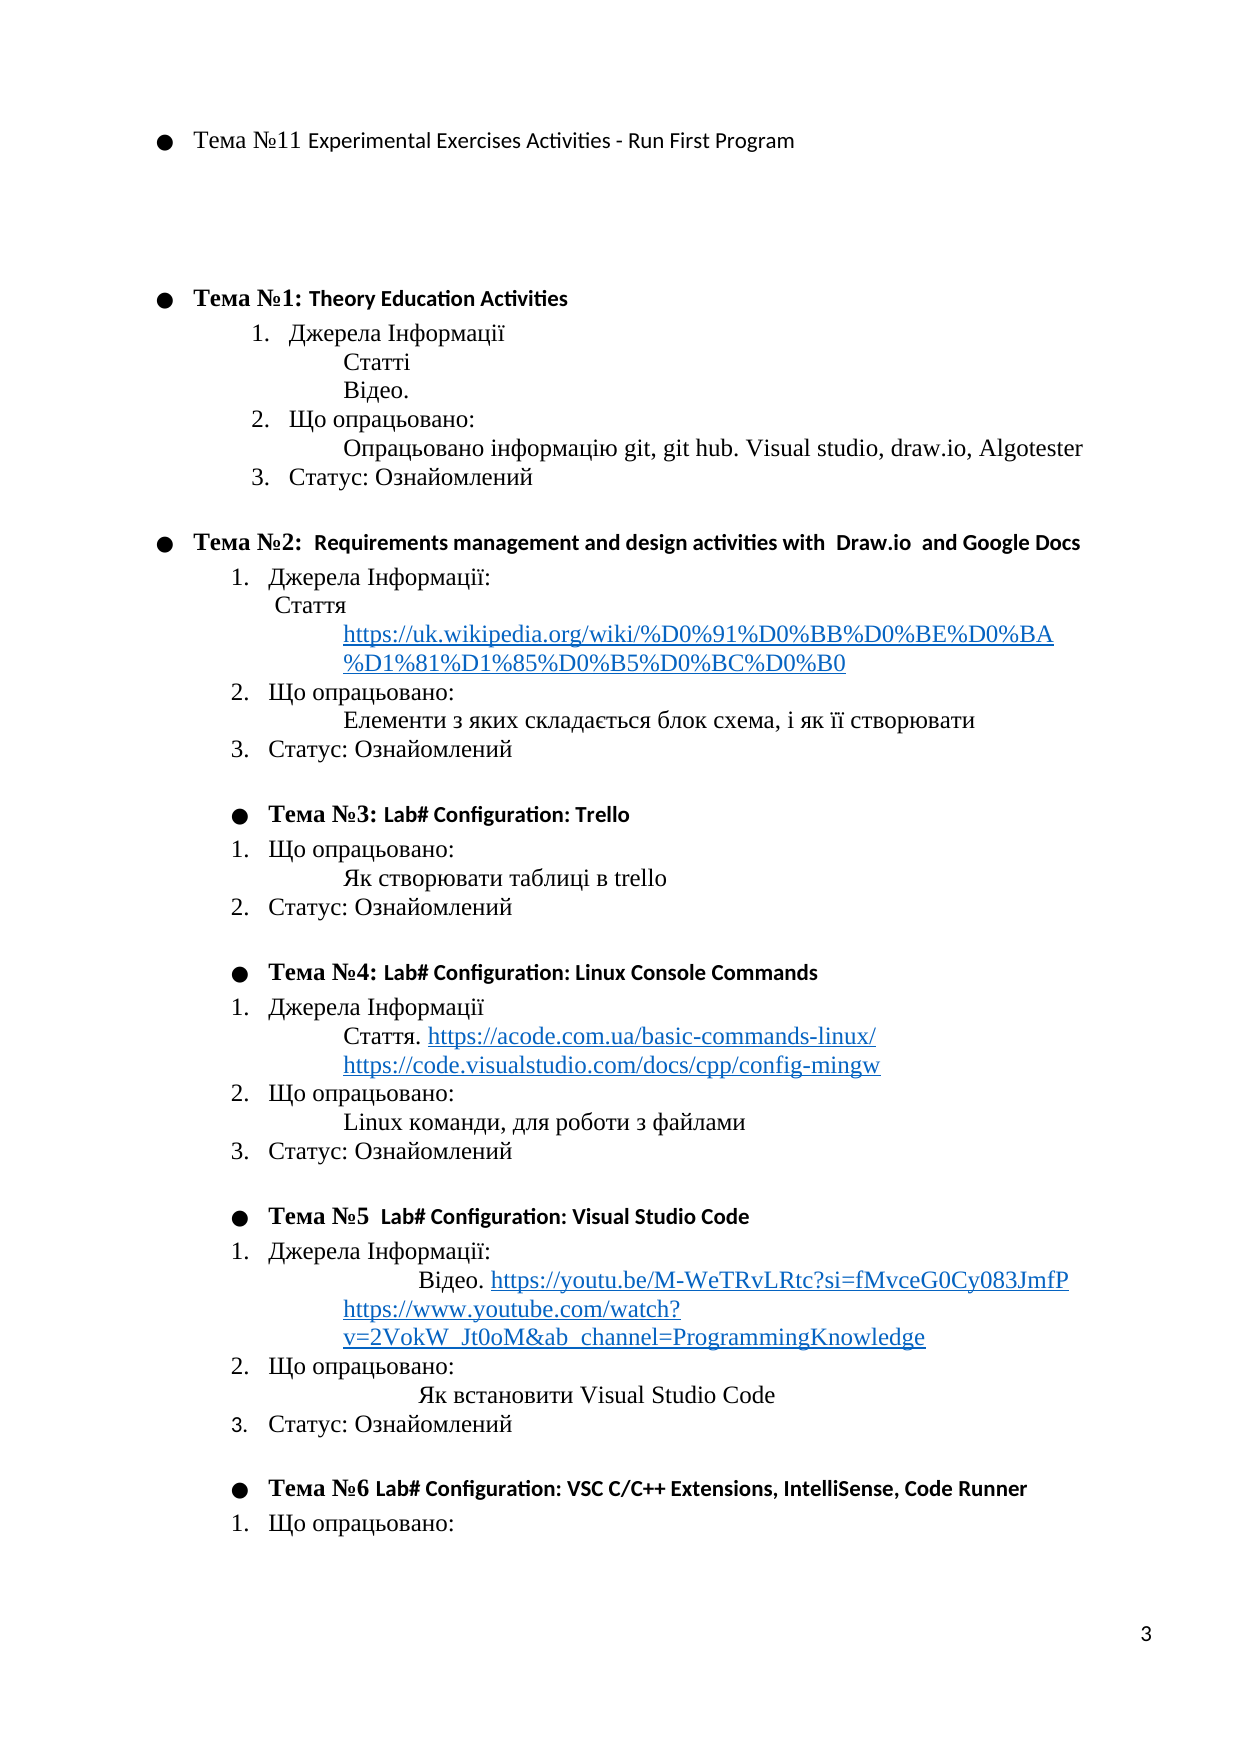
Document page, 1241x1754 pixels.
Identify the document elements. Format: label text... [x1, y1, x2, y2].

text Статті [343, 347, 1152, 375]
text Як встановити Visual Studio Code [418, 1380, 1152, 1409]
list Що опрацьовано: [231, 834, 1152, 863]
list Статус: Ознайомлений [231, 1409, 1152, 1438]
list Статус: Ознайомлений [251, 462, 1152, 490]
list Що опрацьовано: [231, 677, 1152, 706]
text https://code.visualstudio.com/docs/cpp/config-mingw [343, 1050, 1152, 1078]
list Статус: Ознайомлений [231, 1136, 1152, 1165]
list Тема №11 Experimental Exercises Activities - Run First Program [156, 118, 1152, 161]
list Тема №6 Lab# Configuration: VSC C/C++ Extensions, IntelliSense, Code Runner [231, 1466, 1152, 1508]
list Тема №2: Requirements management and design activities with Draw.io and Google Docs [156, 519, 1152, 562]
list Джерела Інформації: [231, 562, 1152, 591]
list Тема №3: Lab# Configuration: Trello [231, 792, 1152, 834]
list Тема №1: Theory Education Activities [156, 275, 1152, 318]
list Статус: Ознайомлений [231, 734, 1152, 763]
text Опрацьовано інформацію git, git hub. Visual studio, draw.io, Algotester [343, 433, 1152, 462]
list Джерела Інформації: [231, 1236, 1152, 1265]
text https://www.youtube.com/watch?v=2VokW_Jt0oM&ab_channel=ProgrammingKnowledge [343, 1294, 1152, 1351]
text Елементи з яких складається блок схема, і як її створювати [343, 706, 1152, 734]
list Джерела Інформації [251, 318, 1152, 347]
text Стаття. https://acode.com.ua/basic-commands-linux/ [343, 1021, 1152, 1050]
list Тема №4: Lab# Configuration: Linux Console Commands [231, 949, 1152, 992]
list Статус: Ознайомлений [231, 892, 1152, 921]
list Джерела Інформації [231, 992, 1152, 1021]
text Linux команди, для роботи з файлами [343, 1107, 1152, 1136]
text Відео. https://youtu.be/M-WeTRvLRtc?si=fMvceG0Cy083JmfP [418, 1265, 1152, 1294]
text Відео. [343, 375, 1152, 404]
list Що опрацьовано: [231, 1351, 1152, 1380]
list Що опрацьовано: [251, 404, 1152, 433]
list Що опрацьовано: [231, 1078, 1152, 1107]
text Стаття [268, 591, 1152, 619]
text Як створювати таблиці в trello [343, 863, 1152, 892]
list Тема №5 Lab# Configuration: Visual Studio Code [231, 1193, 1152, 1236]
text https://uk.wikipedia.org/wiki/%D0%91%D0%BB%D0%BE%D0%BA%D1%81%D1%85%D0%B5%D0%BC%D0%B0 [343, 619, 1152, 677]
list Що опрацьовано: [231, 1508, 1152, 1537]
